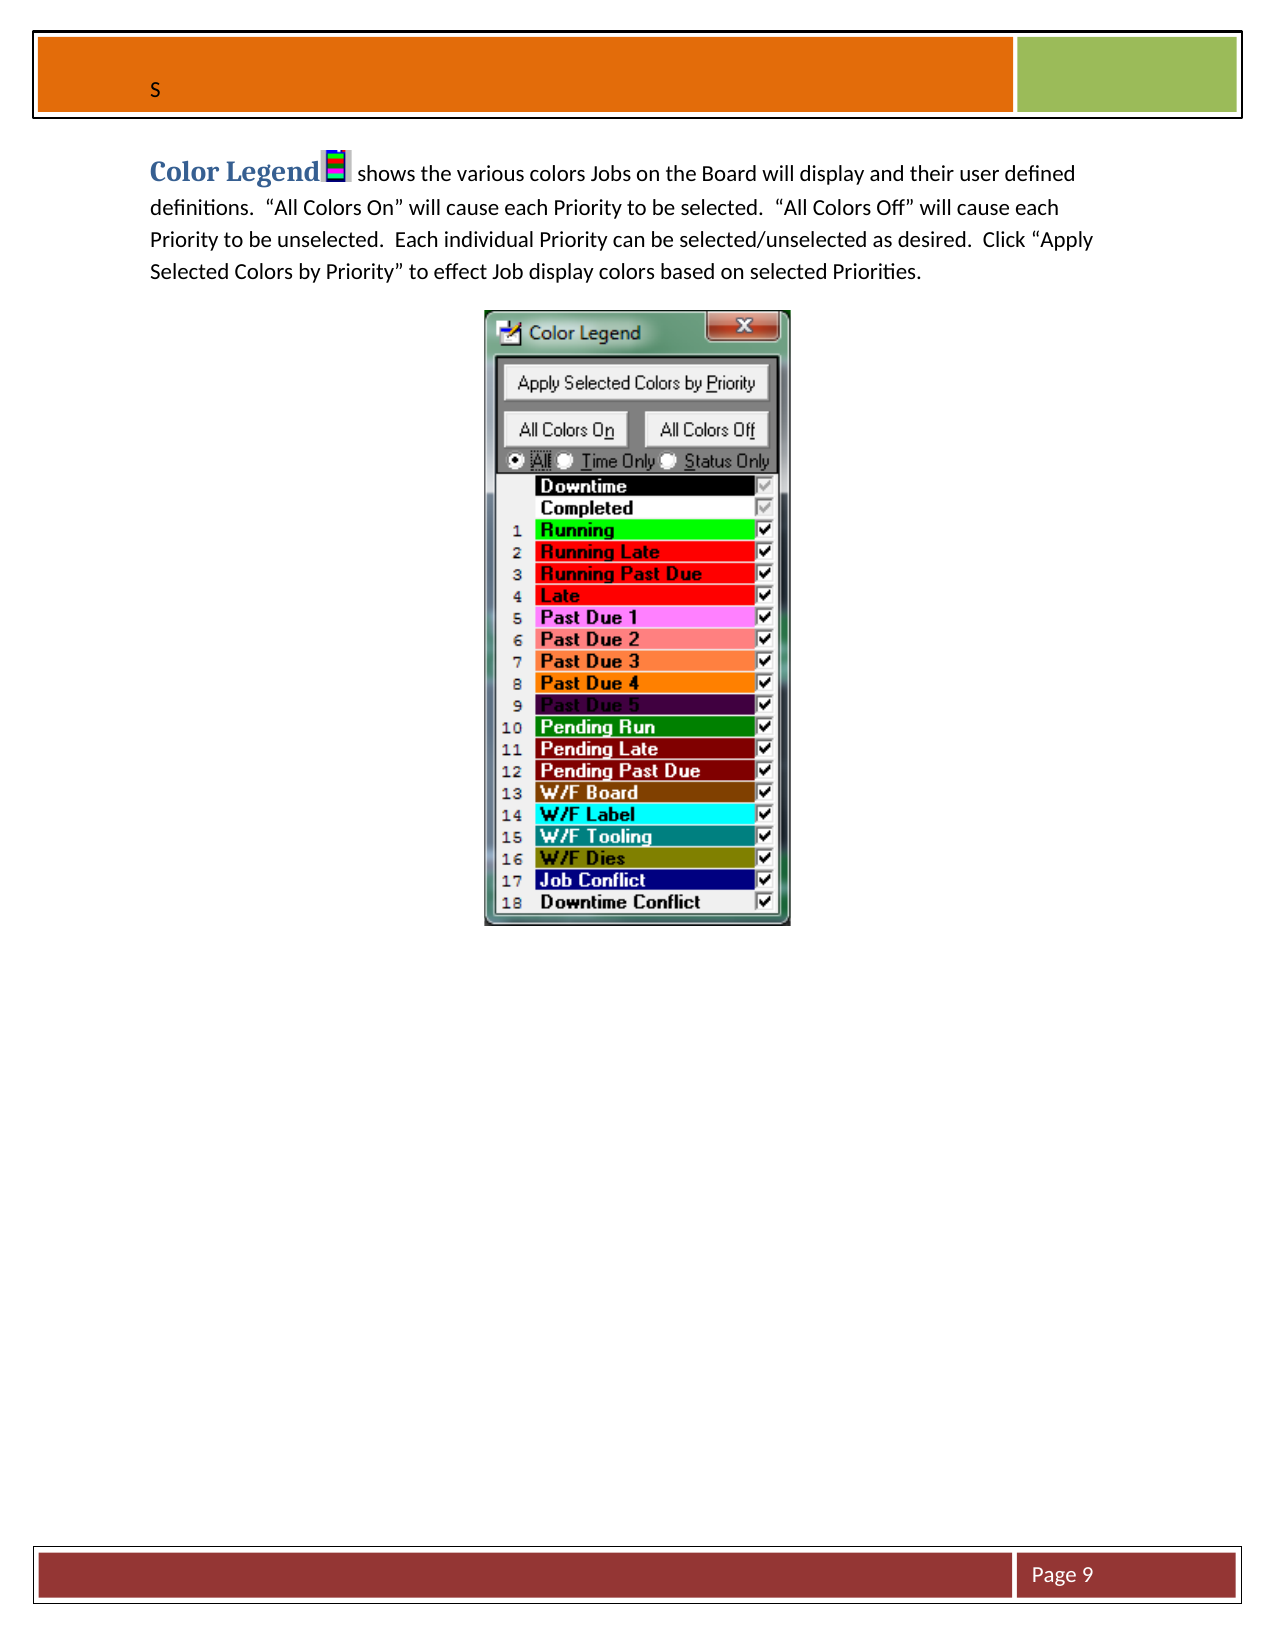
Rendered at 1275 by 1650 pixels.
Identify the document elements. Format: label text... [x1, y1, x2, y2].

text Color Legend shows the various colors Jobs on the Board will display and their user defined definitions. “All Colors On” will cause each Priority to be selected. “All Colors Off” will cause each Priority to be unselected. Each individual Priority can be selected/unselected as desired. Click “Apply Selected Colors by Priority” to effect Job display colors based on selected Priorities. [150, 150, 1125, 285]
picture [484, 310, 791, 926]
picture [320, 150, 352, 182]
